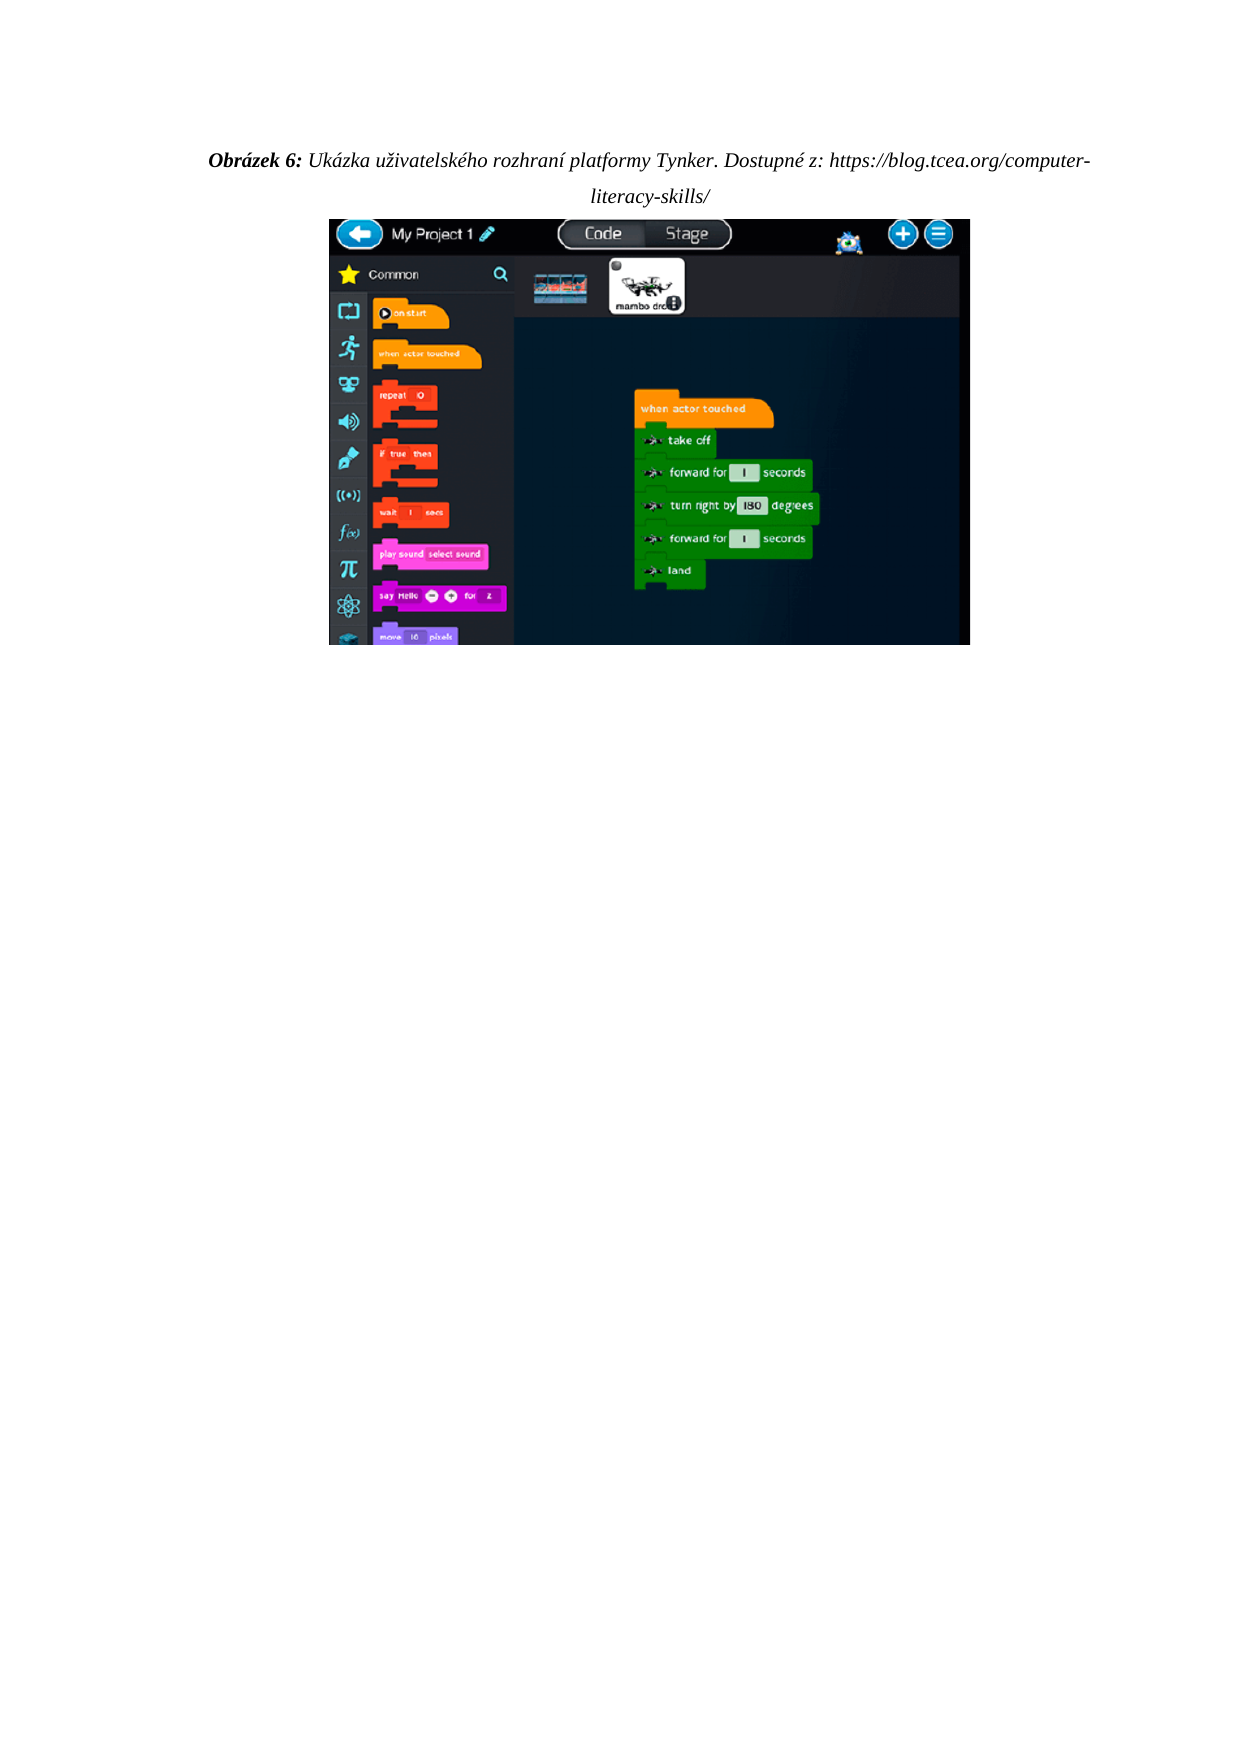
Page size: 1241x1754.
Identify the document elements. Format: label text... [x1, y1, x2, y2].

picture [329, 219, 971, 645]
